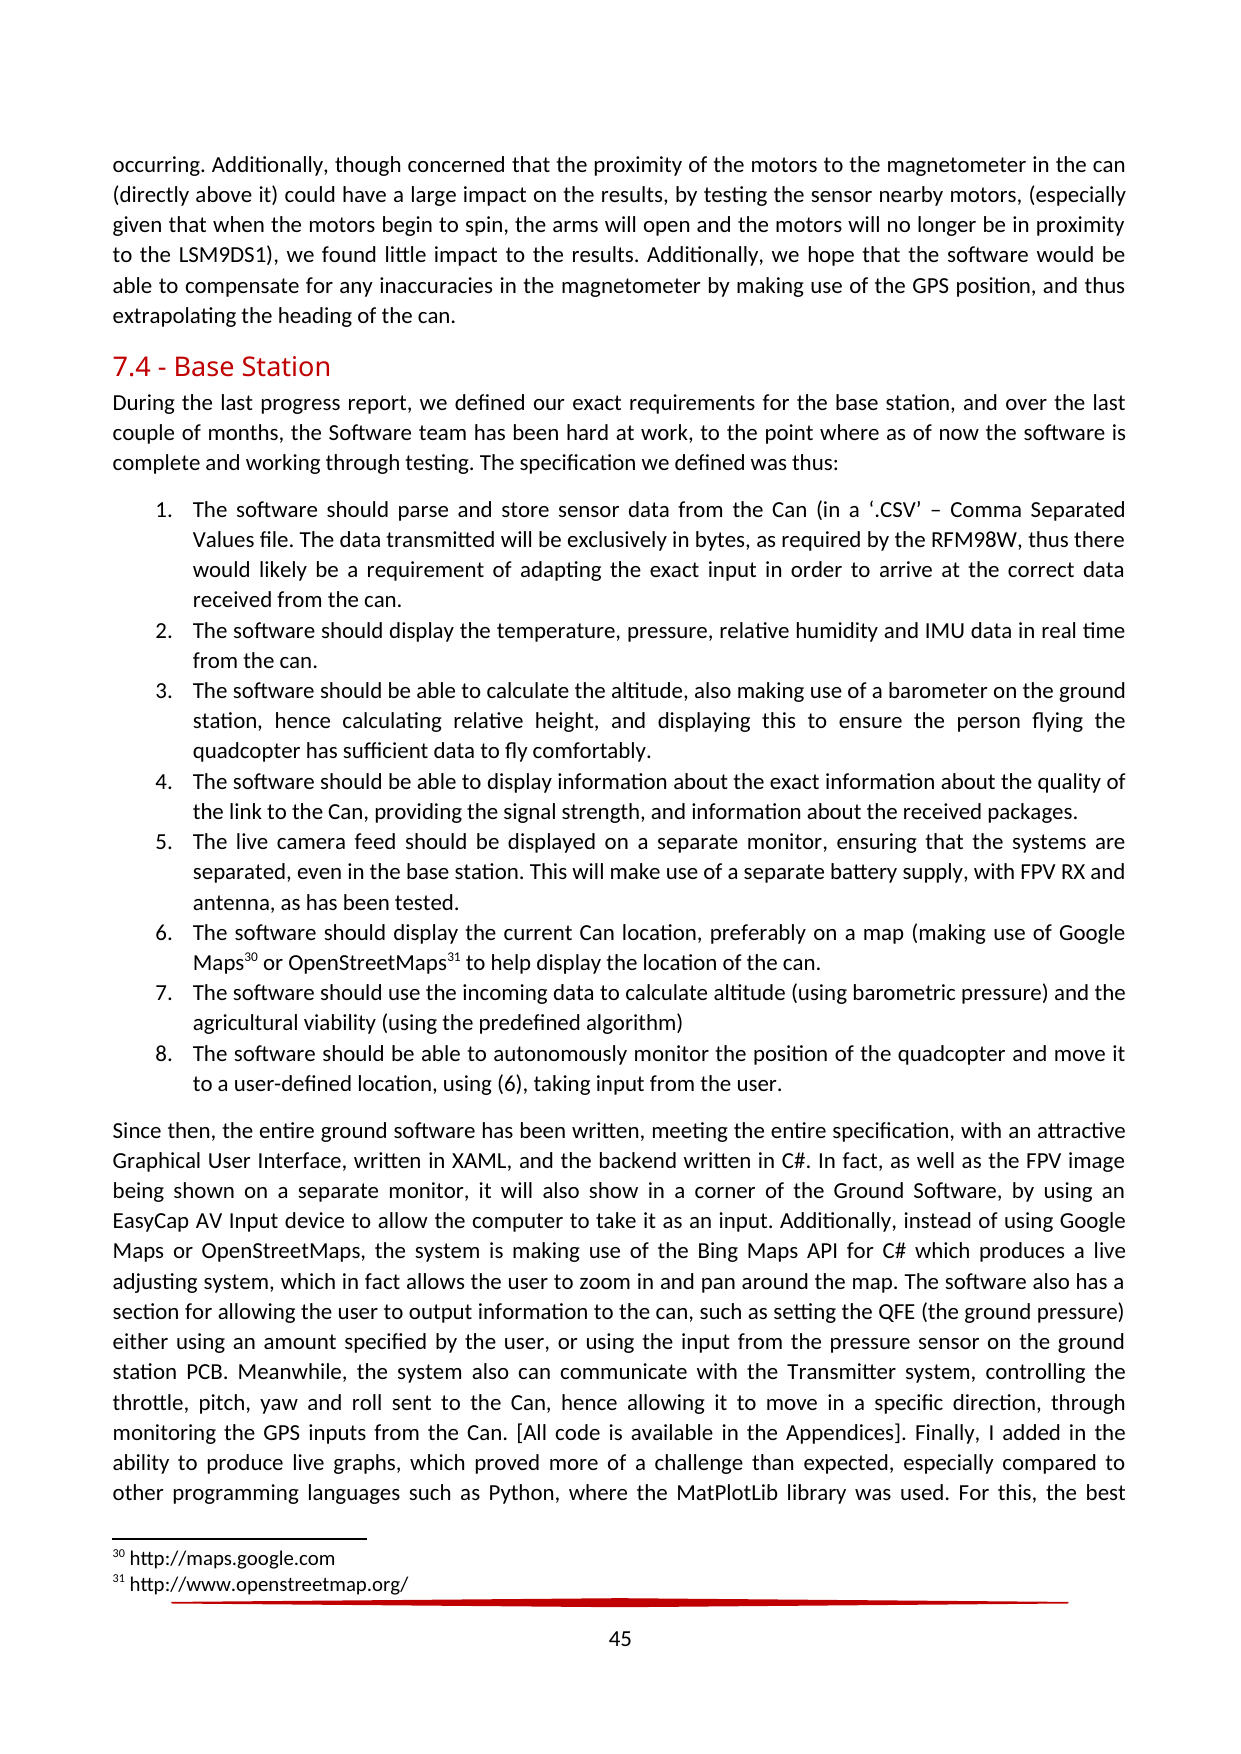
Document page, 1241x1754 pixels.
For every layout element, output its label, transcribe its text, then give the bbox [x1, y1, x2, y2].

list The software should be able to calculate the altitude, also making use of a barometer on the ground station, hence calculating relative height, and displaying this to ensure the person flying the quadcopter has sufficient data to fly comfortably. [155, 676, 1128, 765]
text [112, 1116, 1128, 1506]
list The software should display the temperature, pressure, relative humidity and IMU data in real time from the can. [155, 616, 1128, 674]
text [112, 150, 1128, 329]
list The software should display the current Can location, preferably on a map (making use of Google Maps or OpenStreetMaps to help display the location of the can. [155, 918, 1128, 976]
list The software should use the incoming data to calculate altitude (using barometric pressure) and the agricultural viability (using the predefined algorithm) [155, 978, 1128, 1037]
list The software should be able to autonomously monitor the position of the quadcopter and move it to a user-defined location, using (6), taking input from the user. [155, 1039, 1128, 1097]
list The software should parse and store sensor data from the Can (in a ‘.CSV’ – Comma Separated Values file. The data transmitted will be exclusively in bytes, as required by the RFM98W, thus there would likely be a requirement of adapting the exact input in order to arrive at the correct data received from the can. [155, 495, 1128, 614]
text During the last progress report, we defined our exact requirements for the base station, and over the last couple of months, the Software team has been hard at work, to the point where as of now the software is complete and working through testing. The specification we defined was thus: [112, 388, 1128, 476]
list The software should be able to display information about the exact information about the quality of the link to the Can, providing the signal strength, and information about the received packages. [155, 767, 1128, 825]
subtitle 7.4 - Base Station [112, 348, 1128, 385]
list The live camera feed should be displayed on a separate monitor, ensuring that the systems are separated, even in the base station. This will make use of a separate battery supply, with FPV RX and antenna, as has been tested. [155, 827, 1128, 916]
